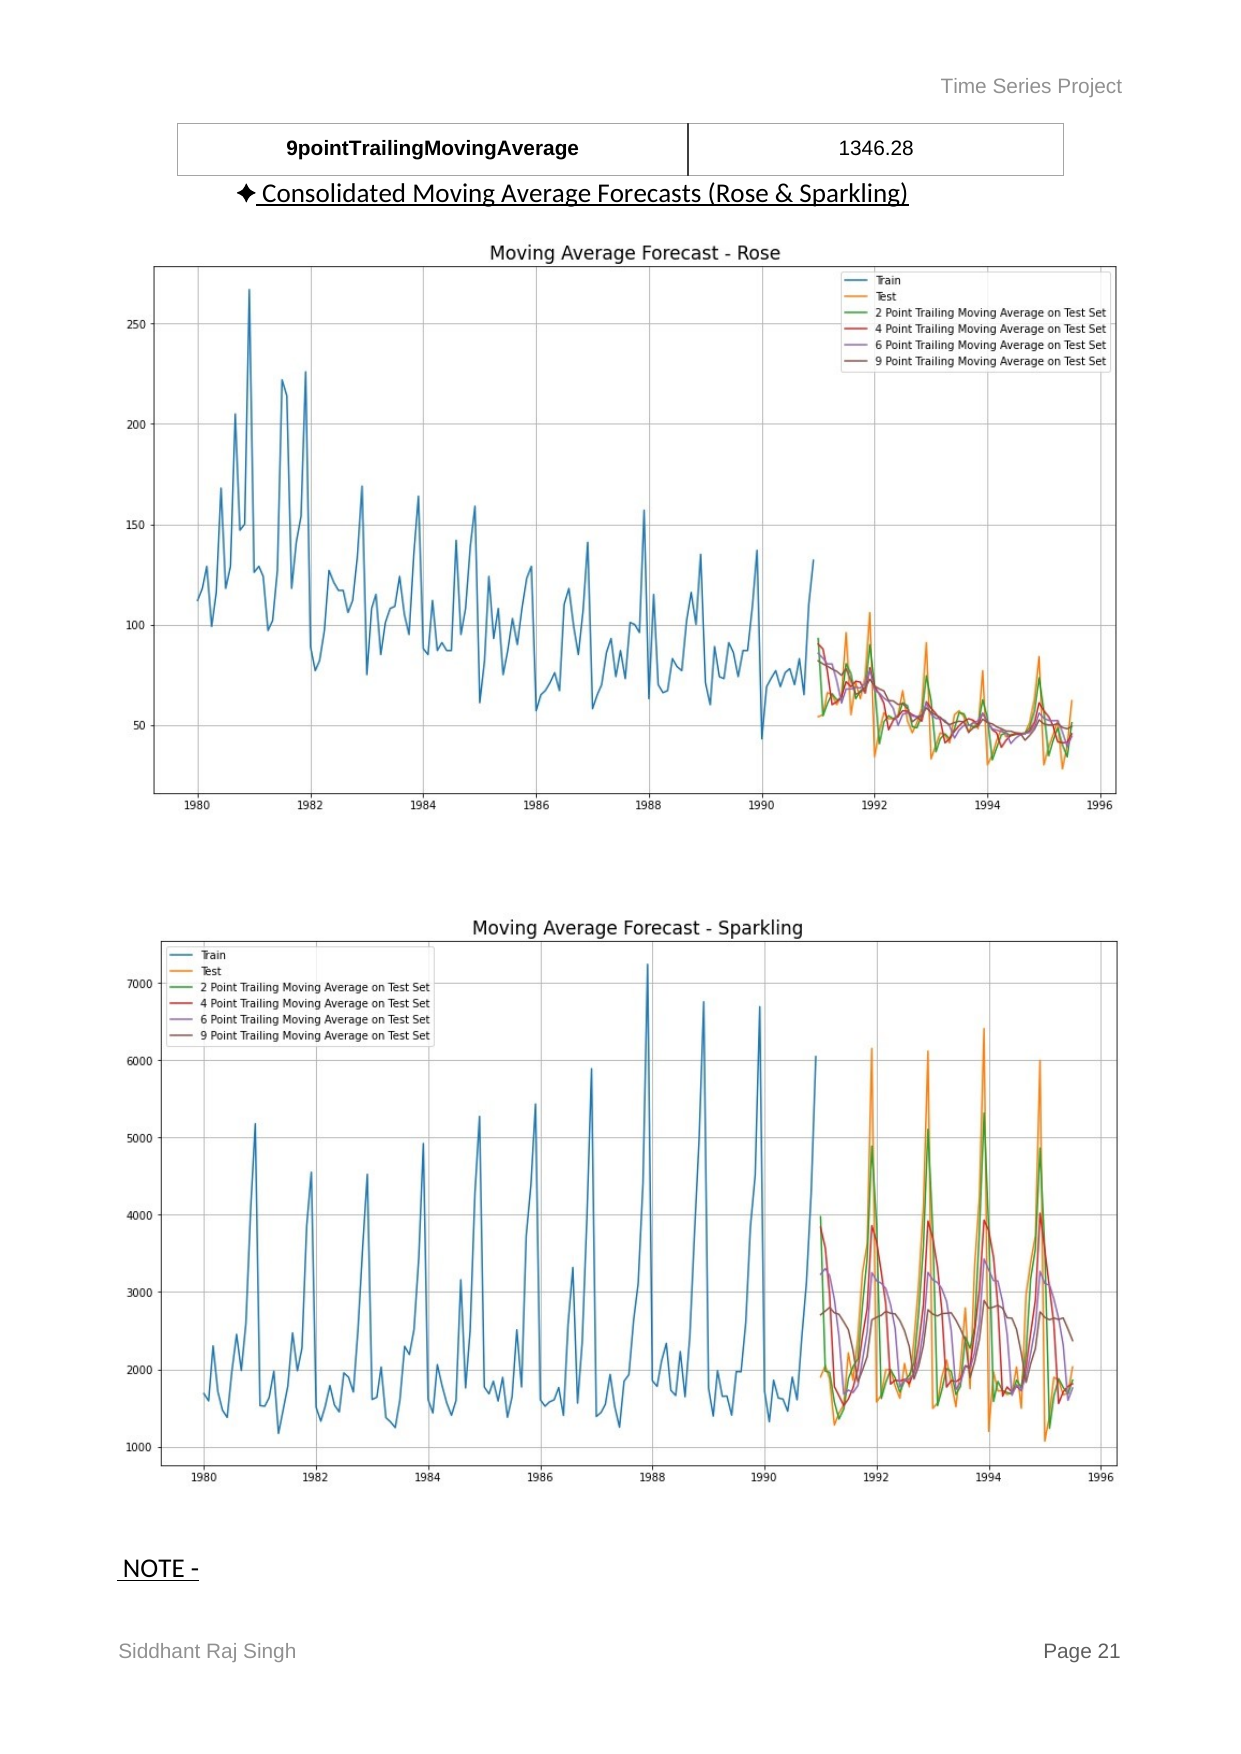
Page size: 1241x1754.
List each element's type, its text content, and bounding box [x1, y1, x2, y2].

picture [118, 912, 1123, 1491]
table_cell 1346.28 [689, 124, 1063, 175]
picture [118, 237, 1123, 819]
table_cell 9pointTrailingMovingAverage [178, 124, 687, 175]
text Consolidated Moving Average Forecasts (Rose & Sparkling) [118, 176, 909, 209]
text NOTE - [117, 1552, 1121, 1585]
